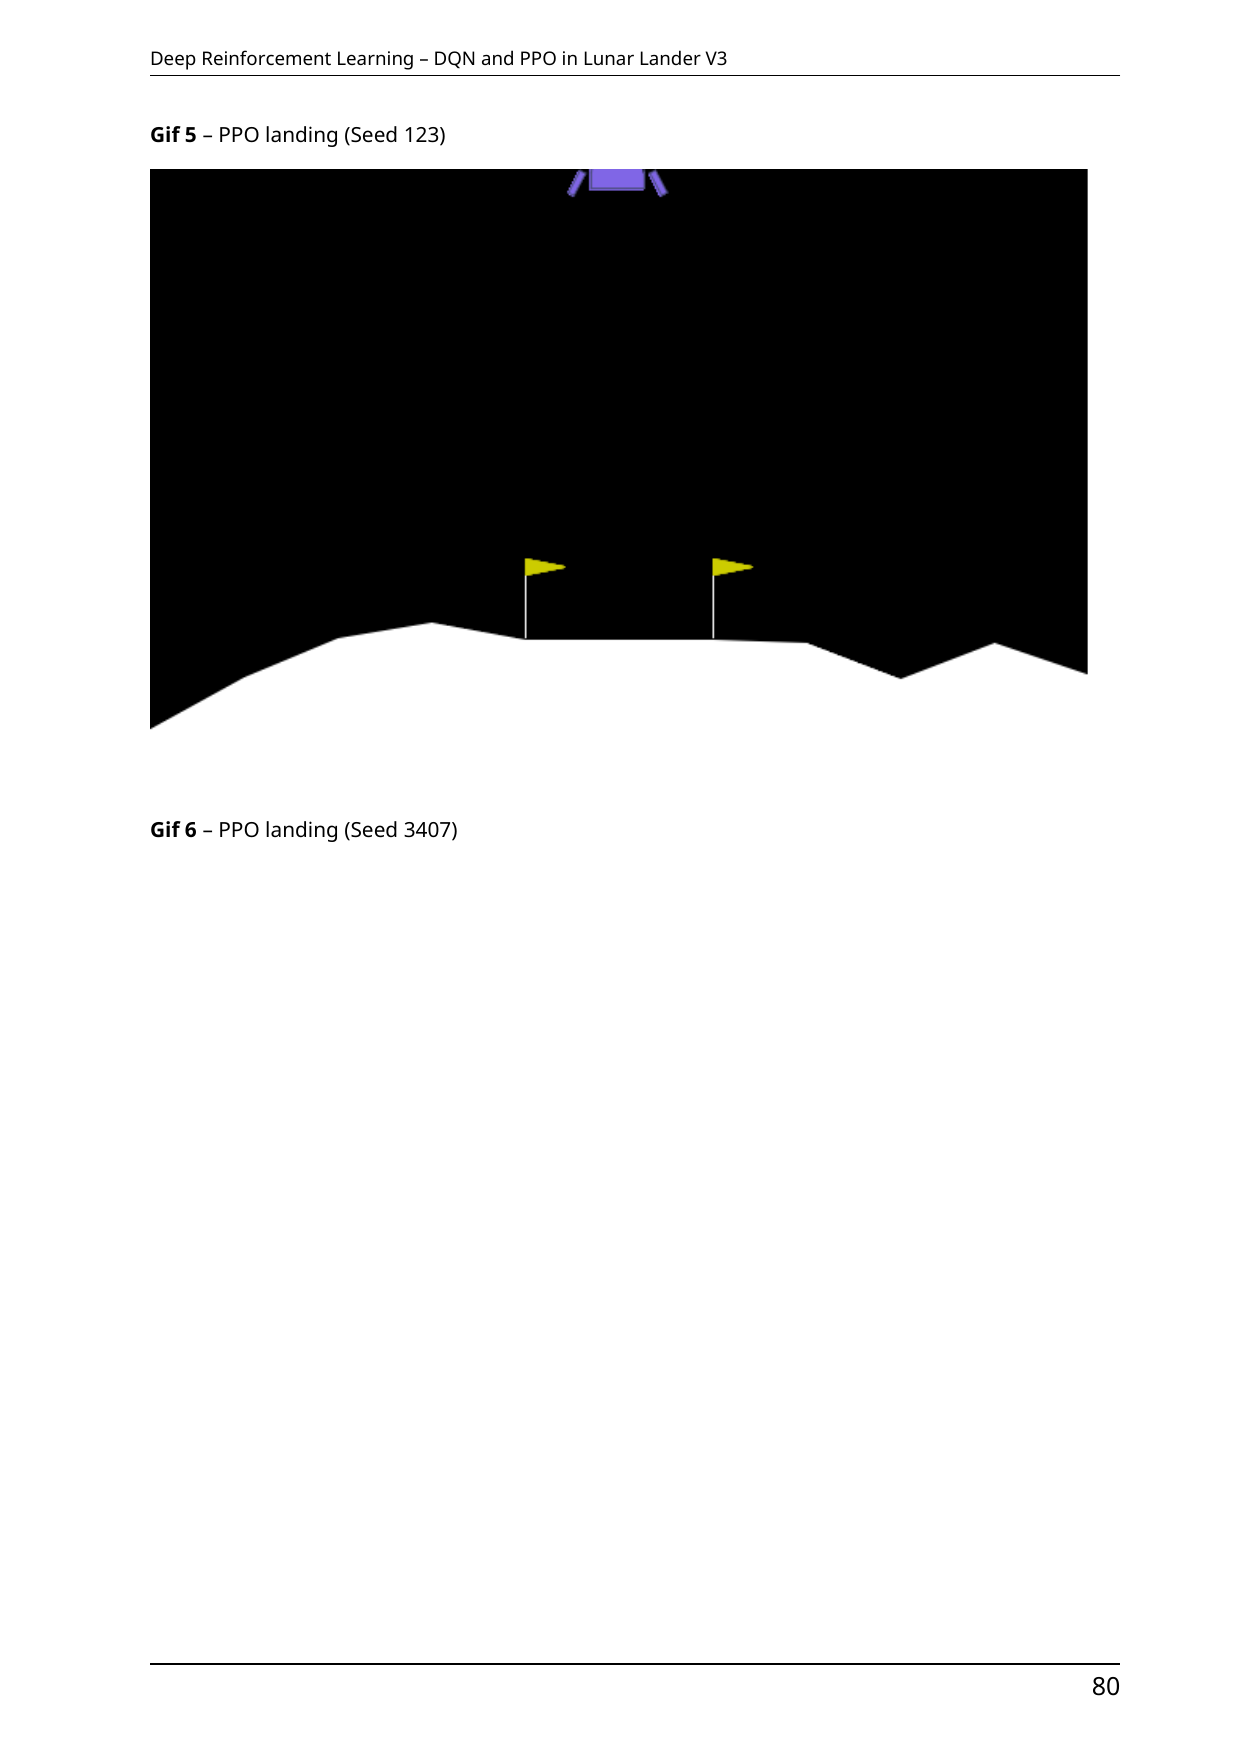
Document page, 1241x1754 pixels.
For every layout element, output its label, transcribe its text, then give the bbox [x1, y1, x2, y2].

picture [150, 169, 1088, 795]
text Gif 5 – PPO landing (Seed 123) [150, 120, 1120, 148]
text Gif 6 – PPO landing (Seed 3407) [150, 815, 1120, 843]
